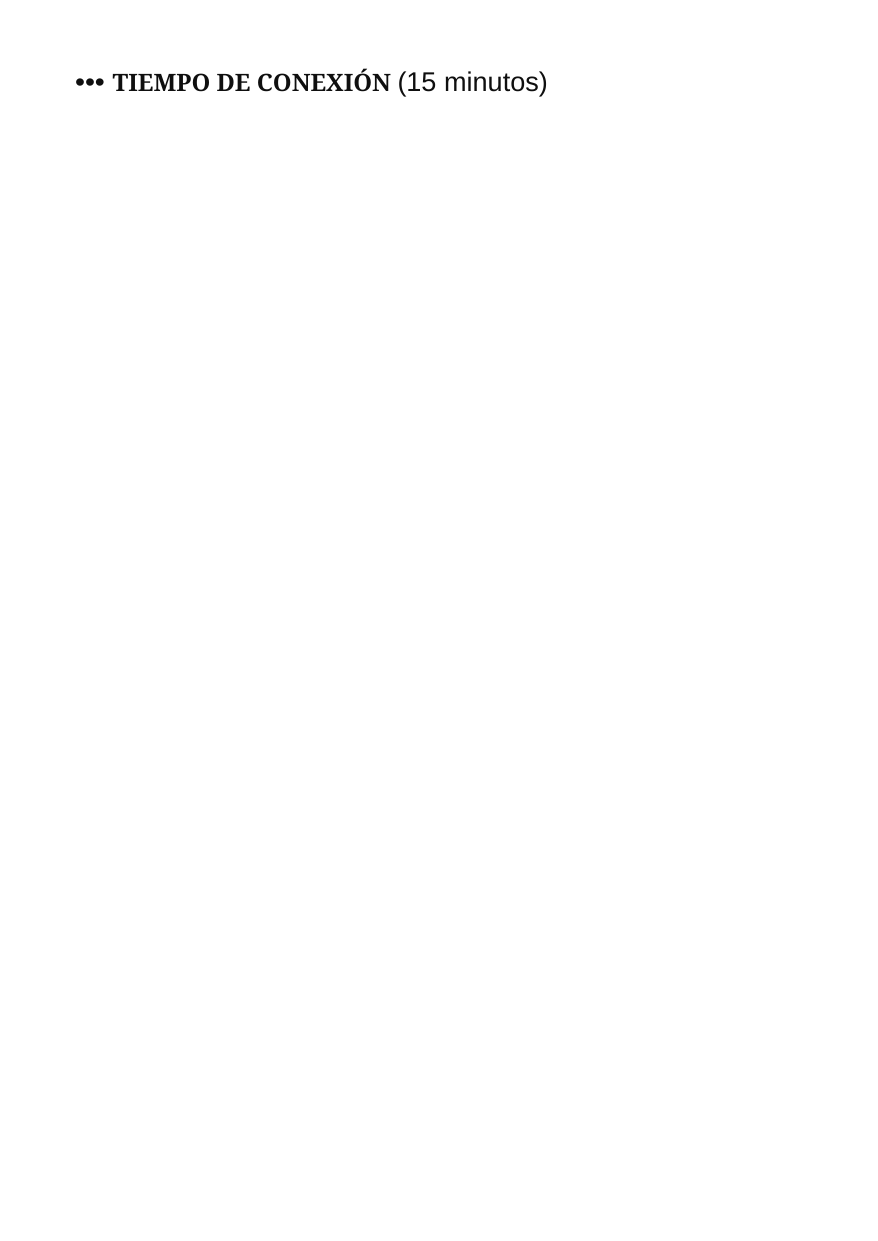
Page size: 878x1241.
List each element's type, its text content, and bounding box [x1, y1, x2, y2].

text ••• TIEMPO DE CONEXIÓN (15 minutos) [75, 66, 818, 99]
